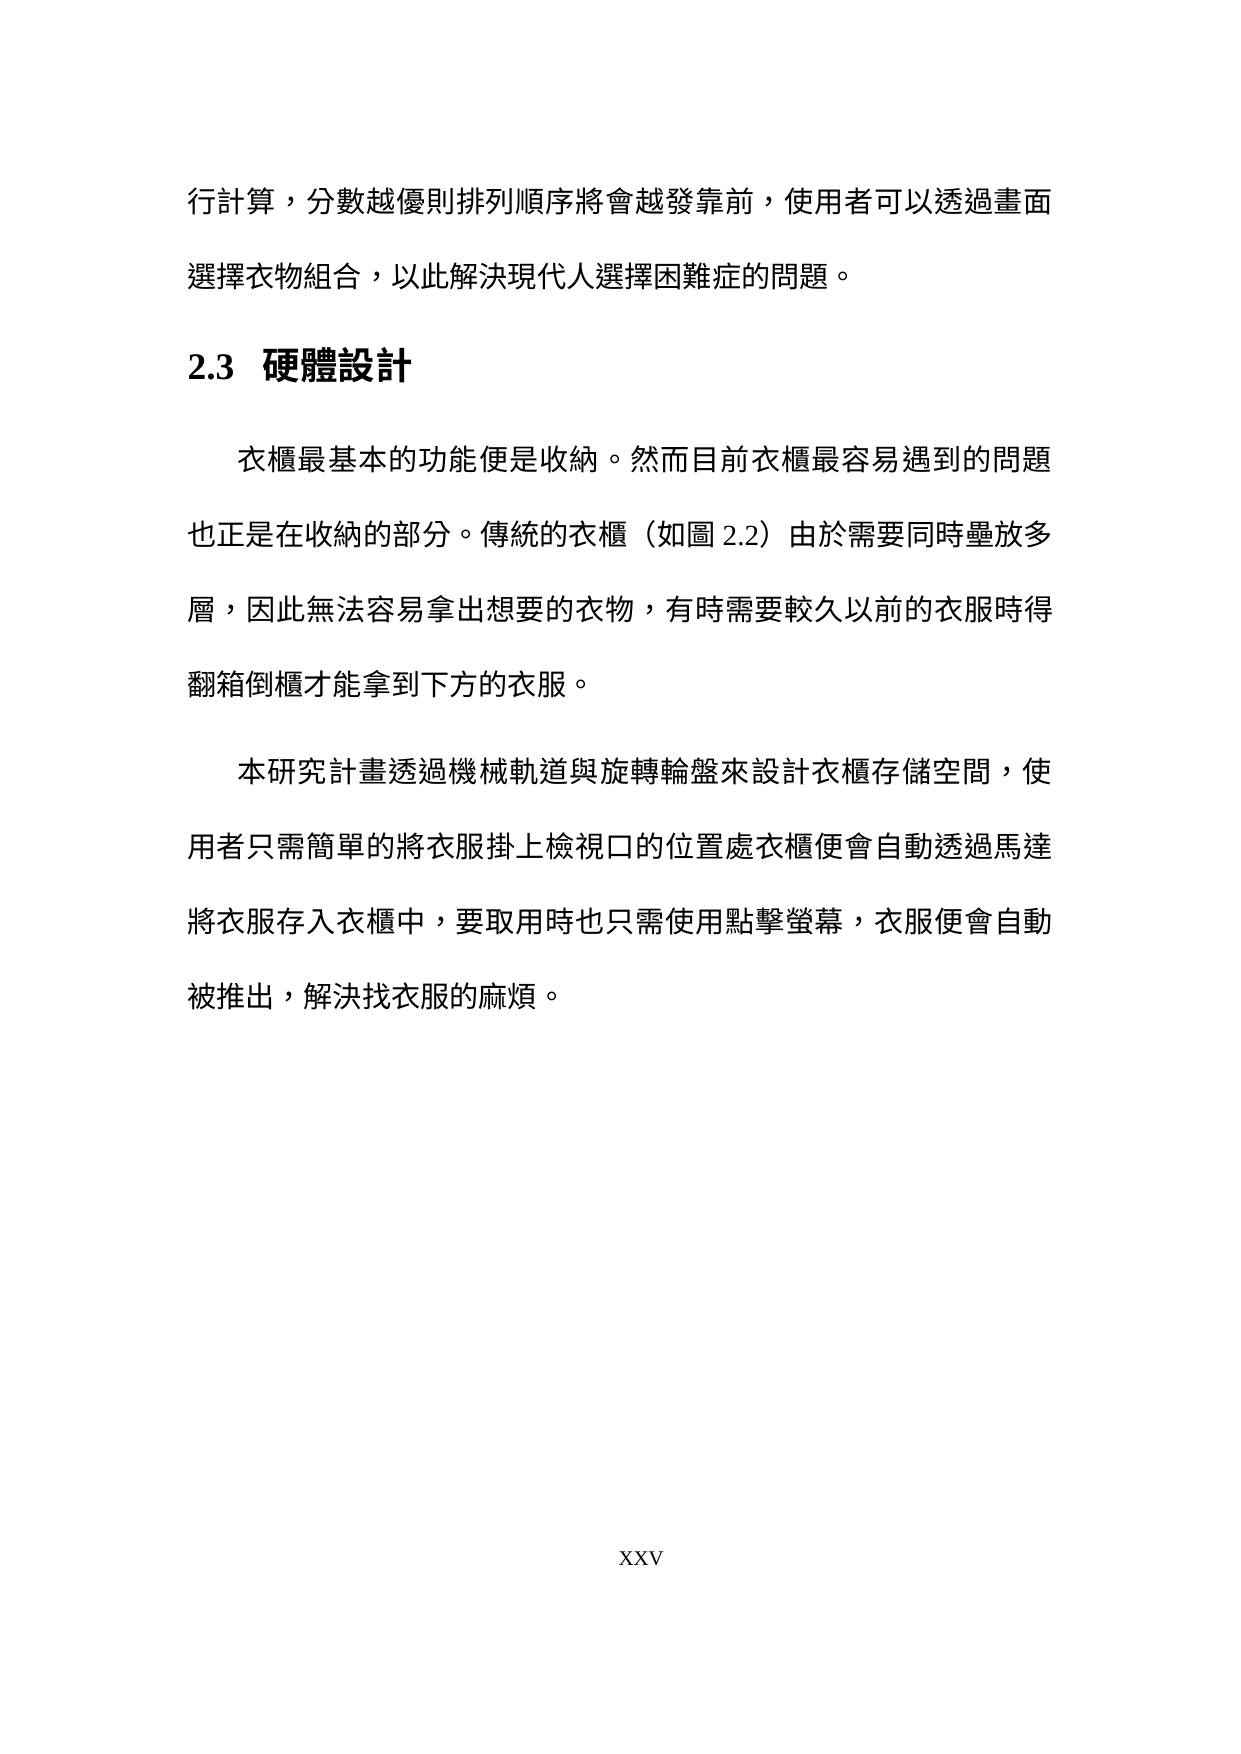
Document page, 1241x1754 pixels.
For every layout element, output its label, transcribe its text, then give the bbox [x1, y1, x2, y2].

text 衣櫃最基本的功能便是收納。然而目前衣櫃最容易遇到的問題也正是在收納的部分。傳統的衣櫃（如圖2.2）由於需要同時壘放多層，因此無法容易拿出想要的衣物，有時需要較久以前的衣服時得翻箱倒櫃才能拿到下方的衣服。 [187, 420, 1053, 720]
text 本研究計畫透過機械軌道與旋轉輪盤來設計衣櫃存儲空間，使用者只需簡單的將衣服掛上檢視口的位置處衣櫃便會自動透過馬達將衣服存入衣櫃中，要取用時也只需使用點擊螢幕，衣服便會自動被推出，解決找衣服的麻煩。 [187, 732, 1053, 1032]
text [187, 163, 1053, 313]
subtitle 硬體設計 [187, 325, 1053, 400]
